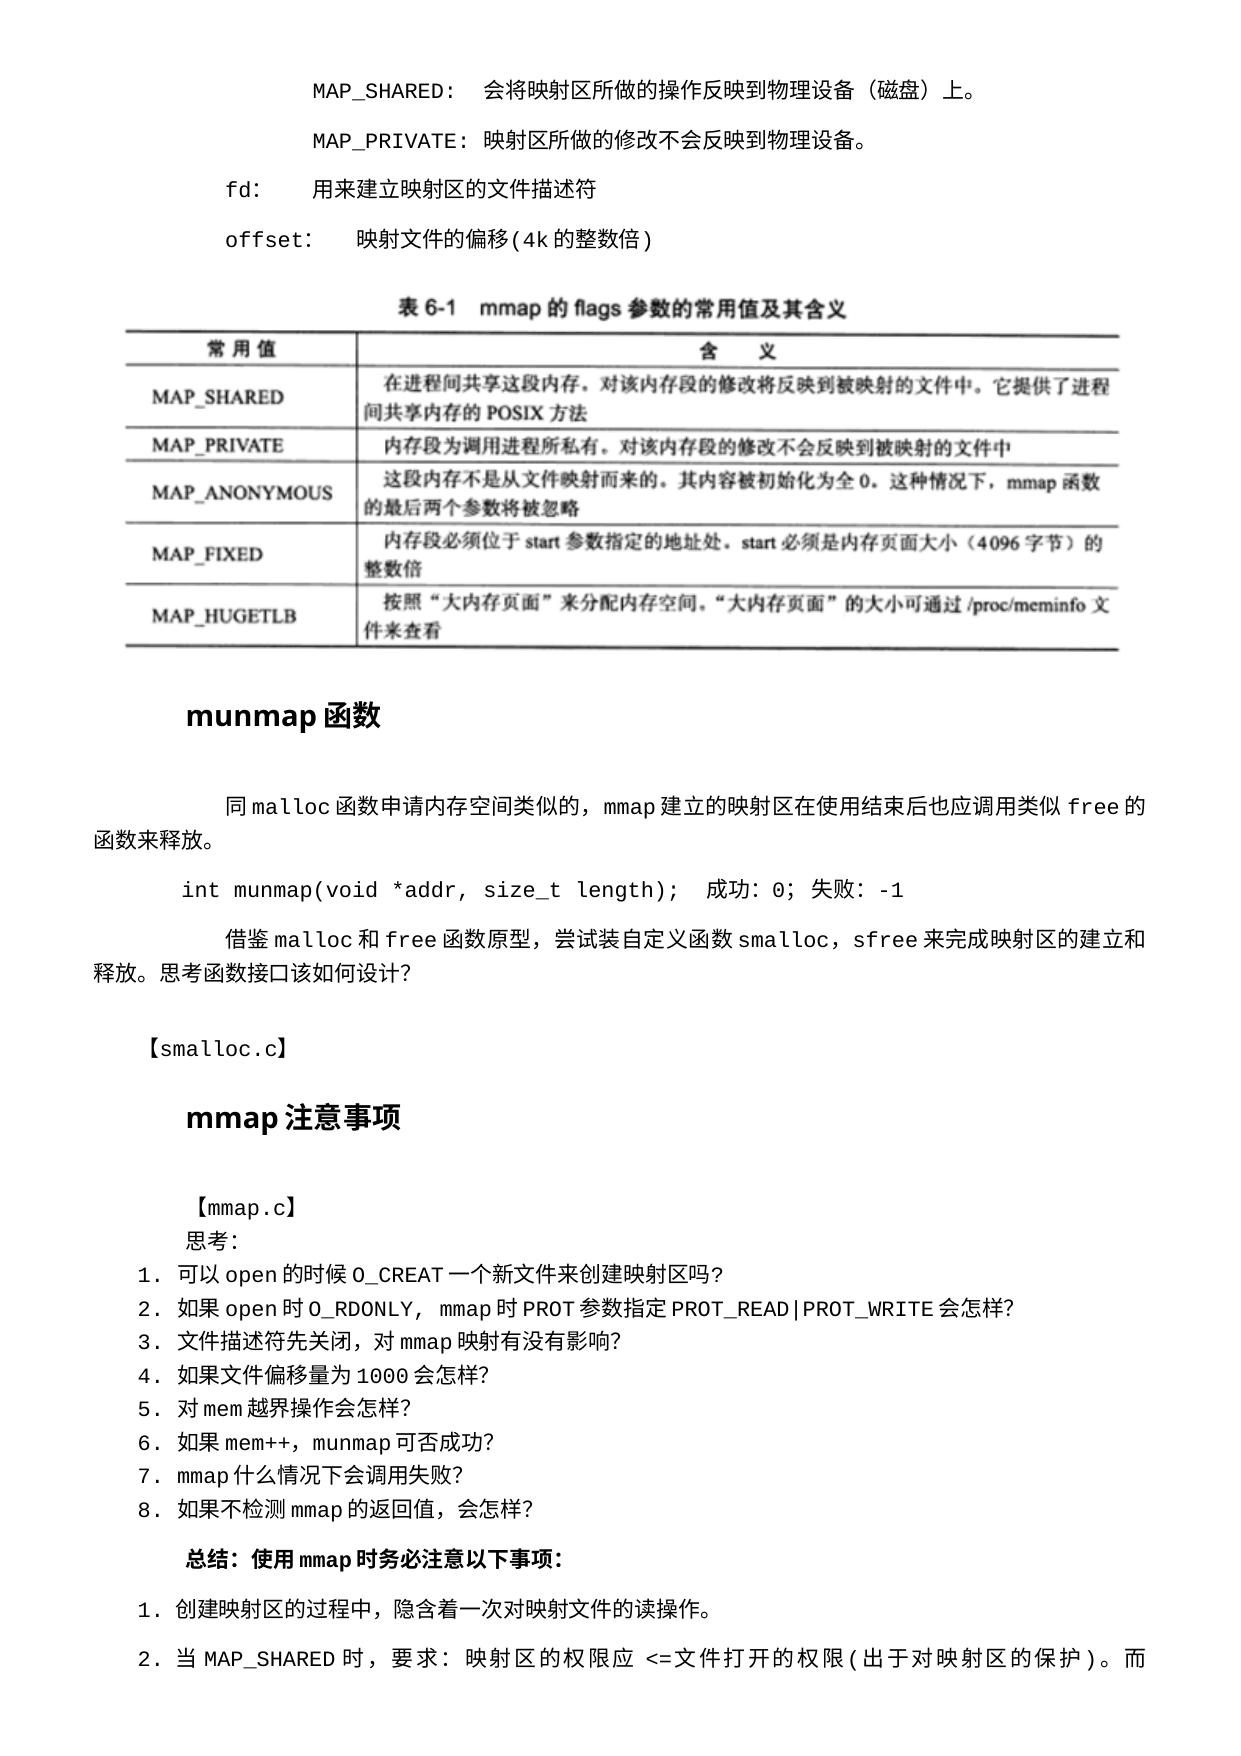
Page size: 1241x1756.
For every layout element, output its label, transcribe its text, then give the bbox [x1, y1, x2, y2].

text 3. 文件描述符先关闭，对mmap映射有没有影响？ [94, 1324, 1146, 1356]
text 借鉴malloc和free函数原型，尝试装自定义函数smalloc，sfree来完成映射区的建立和释放。思考函数接口该如何设计？ [94, 922, 1146, 987]
text 思考： [94, 1224, 1146, 1256]
picture [93, 272, 1129, 663]
text 5. 对mem越界操作会怎样？ [94, 1391, 1146, 1423]
text 6. 如果mem++，munmap可否成功？ [94, 1425, 1146, 1457]
text offset： 映射文件的偏移(4k的整数倍) [94, 222, 1146, 254]
text 总结：使用mmap时务必注意以下事项： [94, 1542, 1146, 1574]
text 同malloc函数申请内存空间类似的，mmap建立的映射区在使用结束后也应调用类似free的函数来释放。 [94, 789, 1146, 854]
text MAP_SHARED: 会将映射区所做的操作反映到物理设备（磁盘）上。 [94, 73, 1146, 105]
text 【smalloc.c】 [94, 1005, 1146, 1063]
text 7. mmap什么情况下会调用失败？ [94, 1458, 1146, 1490]
text int munmap(void *addr, size_t length); 成功：0； 失败：-1 [137, 872, 1146, 904]
subtitle mmap注意事项 [94, 1094, 1146, 1137]
text MAP_PRIVATE: 映射区所做的修改不会反映到物理设备。 [94, 123, 1146, 155]
text 2. 如果open时O_RDONLY, mmap时PROT参数指定PROT_READ|PROT_WRITE会怎样？ [94, 1291, 1146, 1323]
text 8. 如果不检测mmap的返回值，会怎样？ [94, 1492, 1146, 1524]
text fd： 用来建立映射区的文件描述符 [94, 172, 1146, 204]
text 1. 可以open的时候O_CREAT一个新文件来创建映射区吗? [94, 1257, 1146, 1289]
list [137, 1641, 1146, 1673]
list 创建映射区的过程中，隐含着一次对映射文件的读操作。 [137, 1592, 1146, 1623]
text 4. 如果文件偏移量为1000会怎样？ [94, 1358, 1146, 1390]
text 【mmap.c】 [94, 1190, 1146, 1222]
subtitle munmap函数 [94, 693, 1146, 735]
